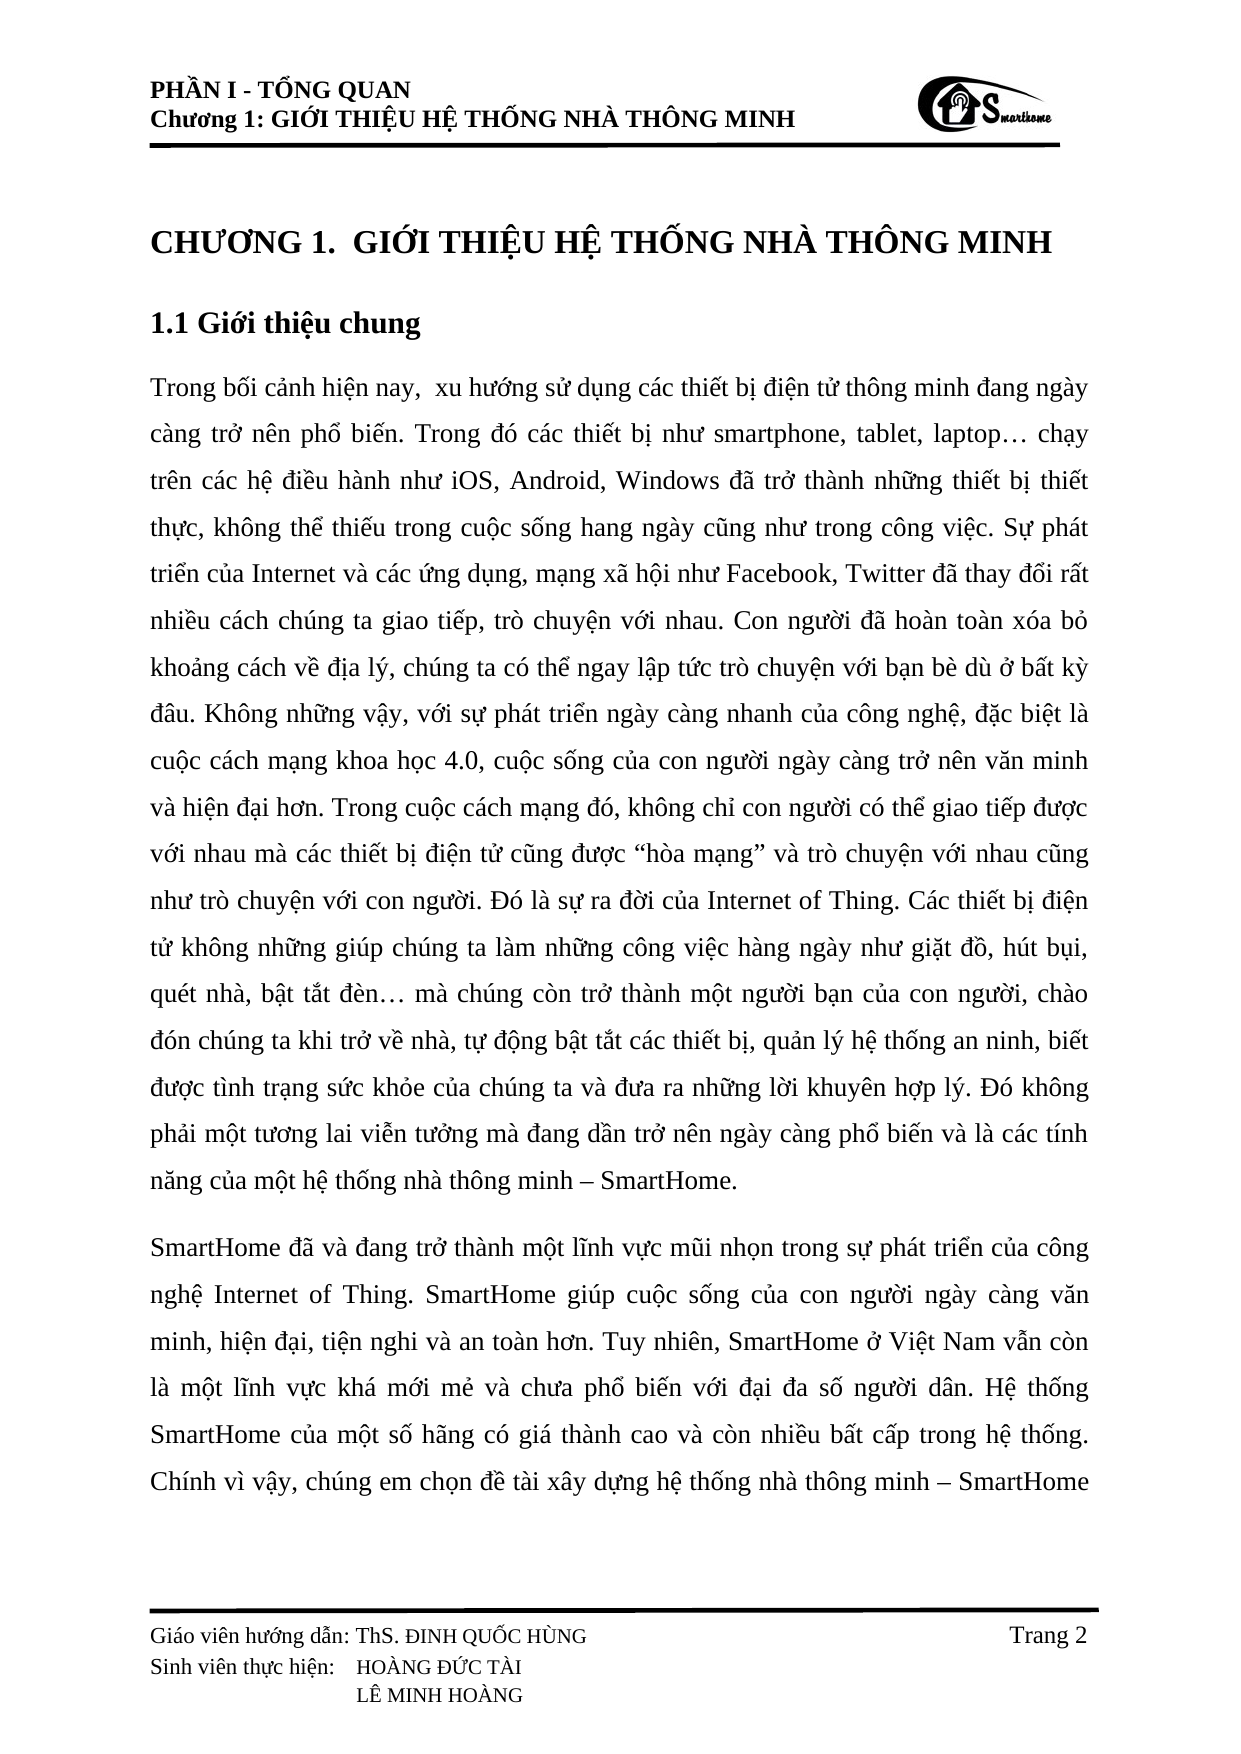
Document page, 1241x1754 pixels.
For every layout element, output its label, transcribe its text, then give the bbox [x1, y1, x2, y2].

picture [910, 75, 1057, 133]
text Trong bối cảnh hiện nay, xu hướng sử dụng các thiết bị điện tử thông minh đang ngày càng trở nên phổ biến. Trong đó các thiết bị như smartphone, tablet, laptop… chạy trên các hệ điều hành như iOS, Android, Windows đã trở thành những thiết bị thiết thực, không thể thiếu trong cuộc sống hang ngày cũng như trong công việc. Sự phát triển của Internet và các ứng dụng, mạng xã hội như Facebook, Twitter đã thay đổi rất nhiều cách chúng ta giao tiếp, trò chuyện với nhau. Con người đã hoàn toàn xóa bỏ khoảng cách về địa lý, chúng ta có thể ngay lập tức trò chuyện với bạn bè dù ở bất kỳ đâu. Không những vậy, với sự phát triển ngày càng nhanh của công nghệ, đặc biệt là cuộc cách mạng khoa học 4.0, cuộc sống của con người ngày càng trở nên văn minh và hiện đại hơn. Trong cuộc cách mạng đó, không chỉ con người có thể giao tiếp được với nhau mà các thiết bị điện tử cũng được “hòa mạng” và trò chuyện với nhau cũng như trò chuyện với con người. Đó là sự ra đời của Internet of Thing. Các thiết bị điện tử không những giúp chúng ta làm những công việc hàng ngày như giặt đồ, hút bụi, quét nhà, bật tắt đèn… mà chúng còn trở thành một người bạn của con người, chào đón chúng ta khi trở về nhà, tự động bật tắt các thiết bị, quản lý hệ thống an ninh, biết được tình trạng sức khỏe của chúng ta và đưa ra những lời khuyên hợp lý. Đó không phải một tương lai viễn tưởng mà đang dần trở nên ngày càng phổ biến và là các tính năng của một hệ thống nhà thông minh – SmartHome. [150, 371, 1090, 1195]
subtitle GIỚI THIỆU HỆ THỐNG NHÀ THÔNG MINH [150, 222, 1090, 260]
subtitle Giới thiệu chung [150, 304, 1090, 340]
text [150, 1232, 1090, 1496]
